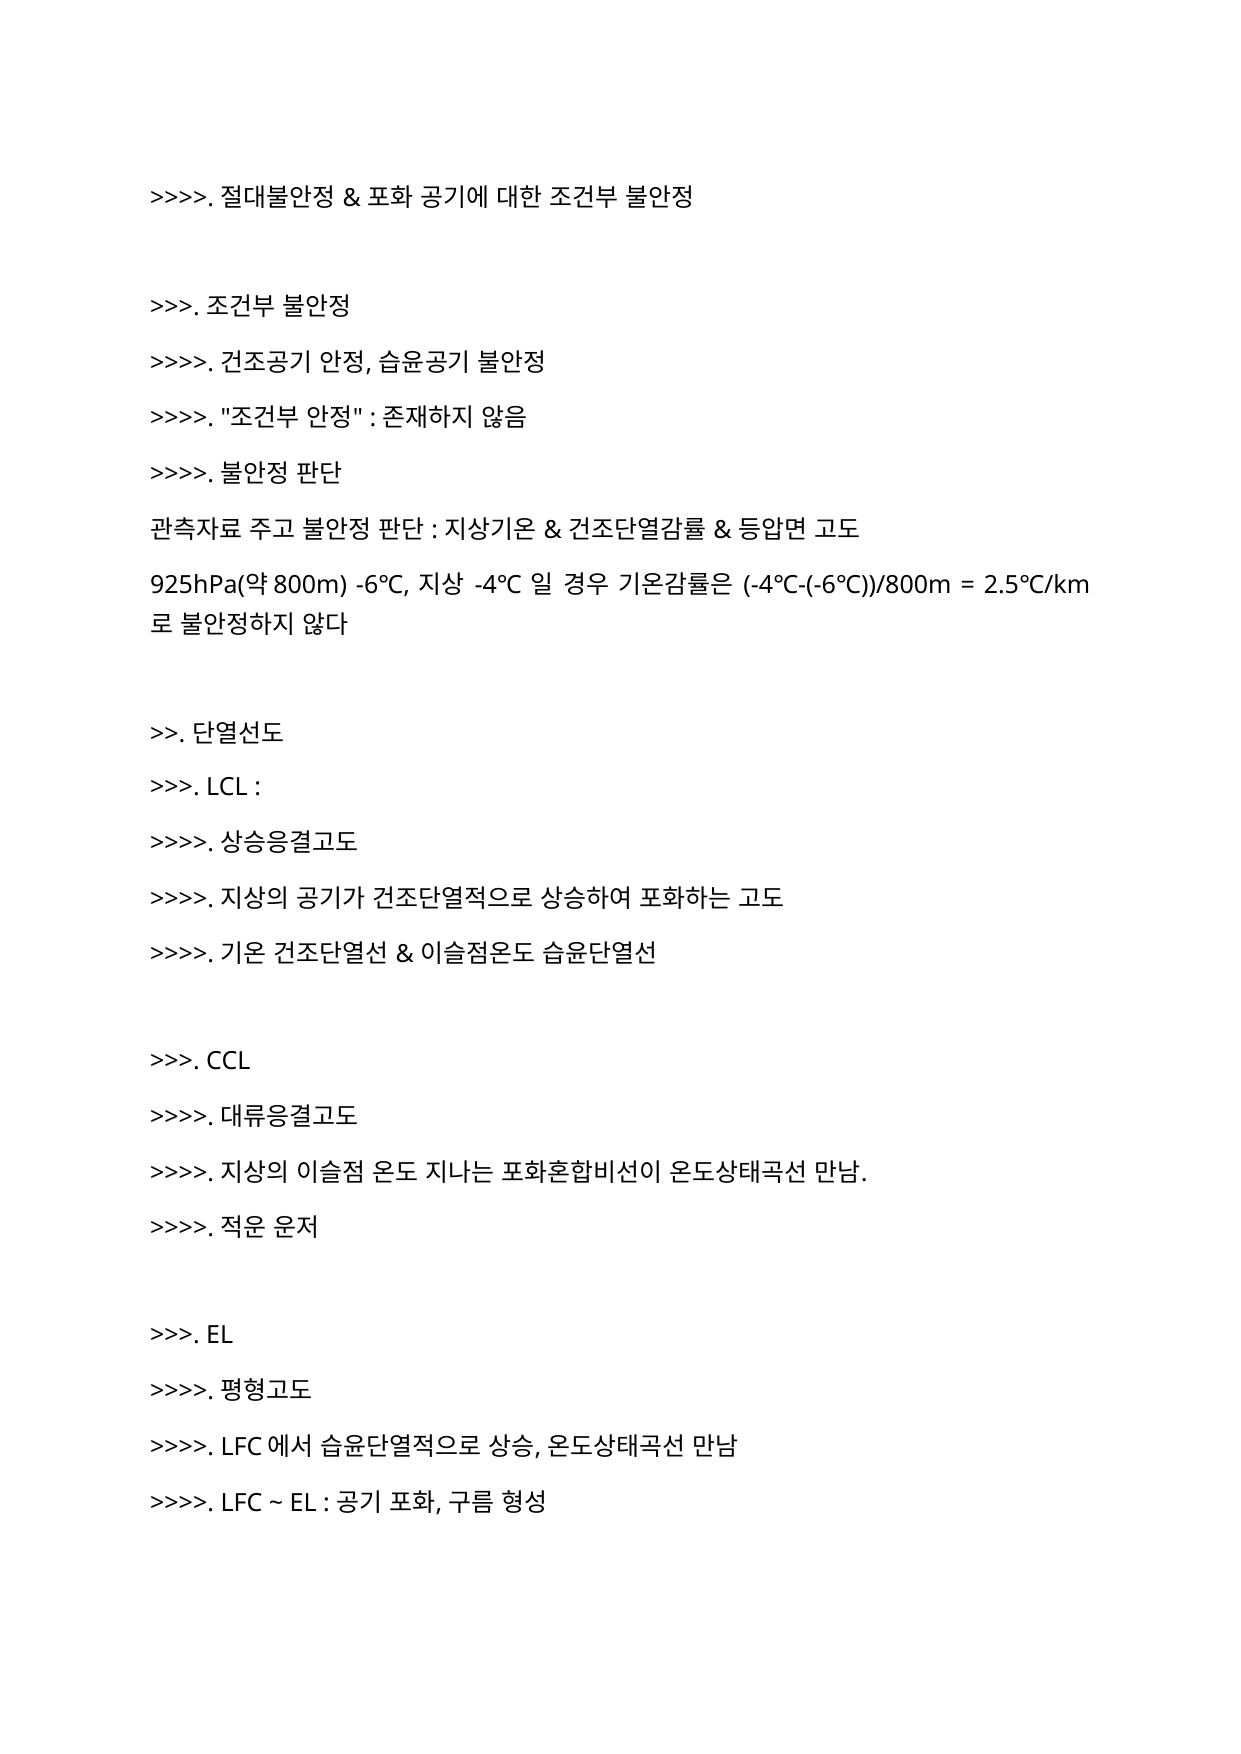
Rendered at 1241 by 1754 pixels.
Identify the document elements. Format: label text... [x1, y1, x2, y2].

text >>>>. 상승응결고도 [150, 822, 1090, 859]
text >>>>. 대류응결고도 [150, 1096, 1090, 1133]
text >>>>. "조건부 안정" : 존재하지 않음 [150, 398, 1090, 434]
text >>>>. 지상의 이슬점 온도 지나는 포화혼합비선이 온도상태곡선 만남. [150, 1152, 1090, 1188]
text 관측자료 주고 불안정 판단 : 지상기온 & 건조단열감률 & 등압면 고도 [150, 509, 1090, 546]
text >>. 단열선도 [150, 713, 1090, 749]
text >>>. EL [150, 1317, 1090, 1351]
text >>>>. 지상의 공기가 건조단열적으로 상승하여 포화하는 고도 [150, 878, 1090, 914]
text >>>>. 불안정 판단 [150, 453, 1090, 490]
text >>>>. LFC에서 습윤단열적으로 상승, 온도상태곡선 만남 [150, 1426, 1090, 1462]
text >>>. CCL [150, 1043, 1090, 1077]
text >>>>. 적운 운저 [150, 1208, 1090, 1244]
text >>>>. 건조공기 안정, 습윤공기 불안정 [150, 342, 1090, 378]
text >>>>. LFC ~ EL : 공기 포화, 구름 형성 [150, 1482, 1090, 1518]
text >>>. LCL : [150, 769, 1090, 803]
text >>>>. 평형고도 [150, 1371, 1090, 1407]
text >>>. 조건부 불안정 [150, 286, 1090, 323]
text >>>>. 기온 건조단열선 & 이슬점온도 습윤단열선 [150, 934, 1090, 970]
text 925hPa(약800m) -6℃, 지상 -4℃ 일 경우 기온감률은 (-4℃-(-6℃))/800m = 2.5℃/km로 불안정하지 않다 [150, 565, 1090, 640]
text >>>>. 절대불안정 & 포화 공기에 대한 조건부 불안정 [150, 177, 1090, 213]
